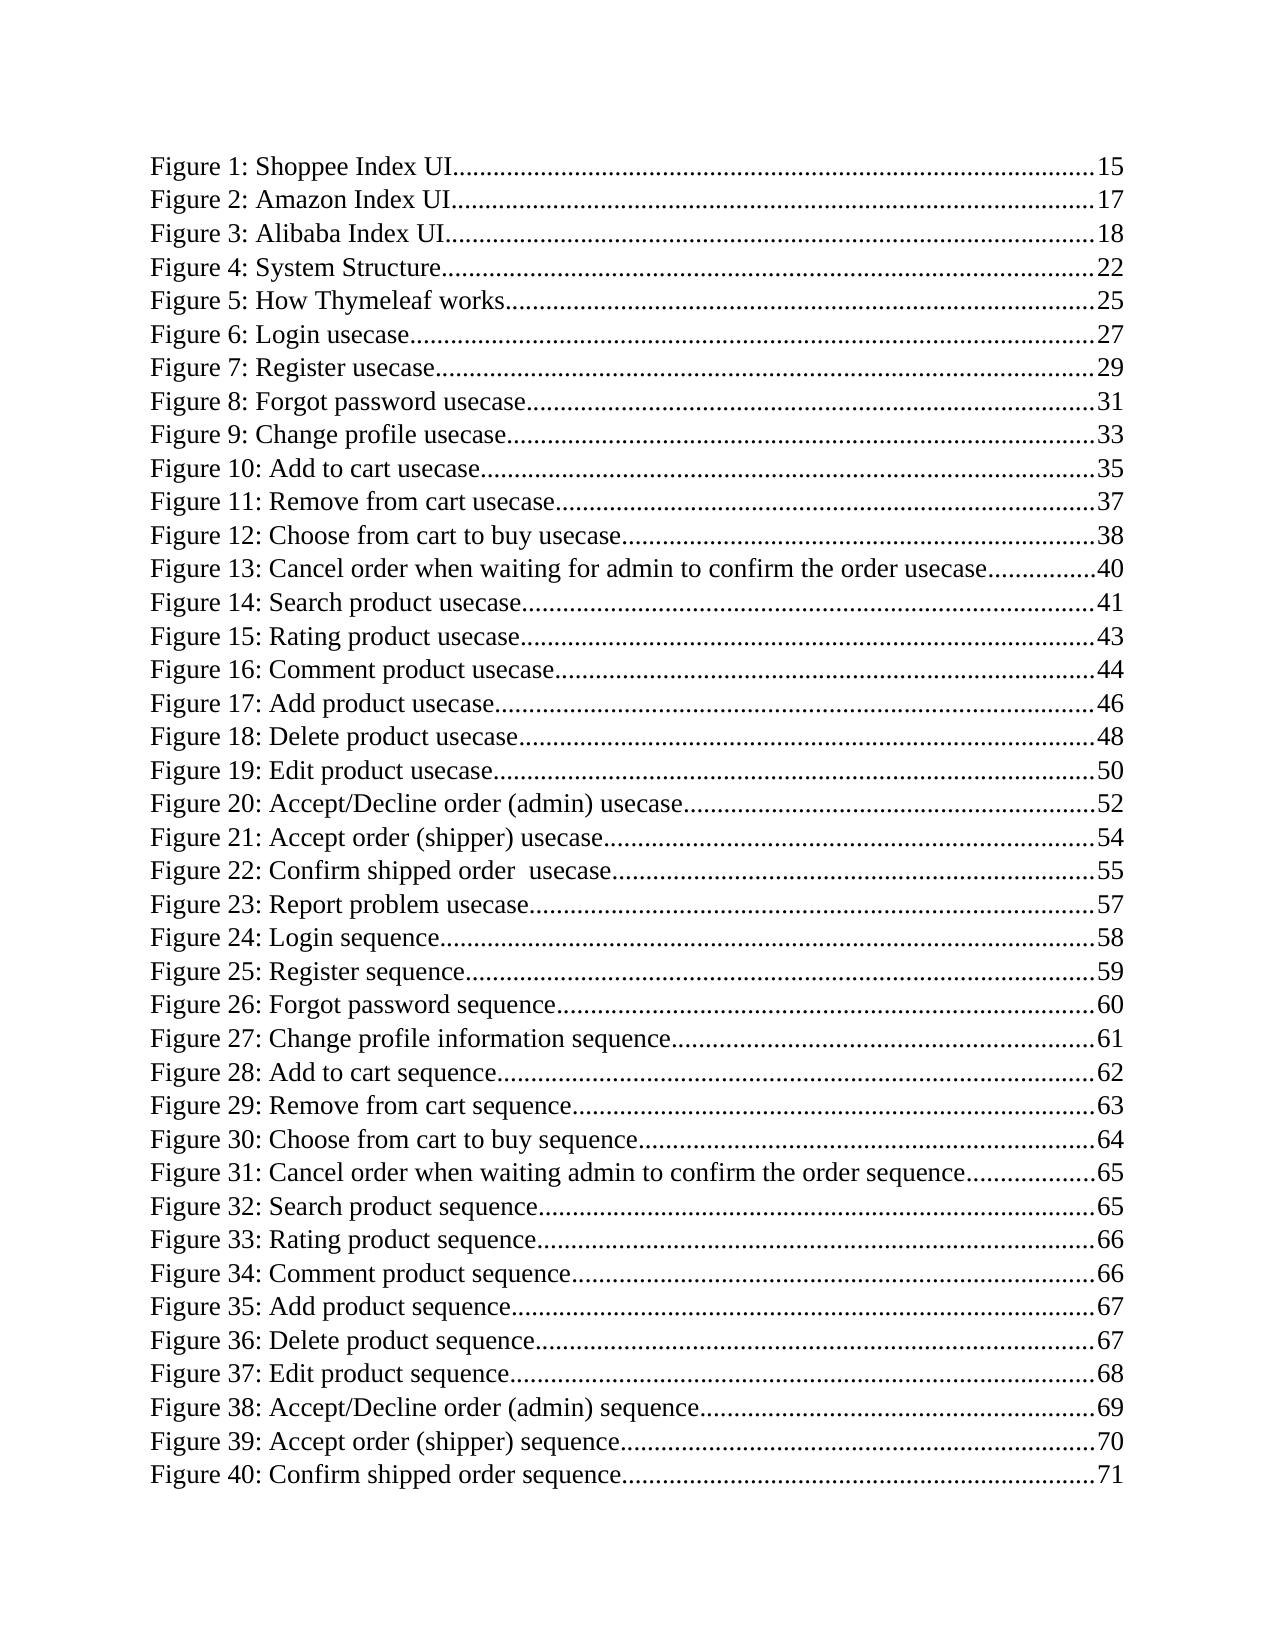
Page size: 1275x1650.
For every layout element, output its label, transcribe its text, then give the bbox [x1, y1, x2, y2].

text Figure 8: Forgot password usecase 31 [150, 385, 1125, 416]
text Figure 23: Report problem usecase 57 [150, 888, 1125, 919]
text Figure 30: Choose from cart to buy sequence 64 [150, 1123, 1125, 1154]
text Figure 5: How Thymeleaf works 25 [150, 284, 1125, 315]
text Figure 25: Register sequence 59 [150, 955, 1125, 986]
text Figure 27: Change profile information sequence 61 [150, 1022, 1125, 1053]
text Figure 28: Add to cart sequence 62 [150, 1056, 1125, 1087]
text Figure 32: Search product sequence 65 [150, 1190, 1125, 1221]
text Figure 10: Add to cart usecase 35 [150, 452, 1125, 483]
text Figure 21: Accept order (shipper) usecase 54 [150, 821, 1125, 852]
text Figure 4: System Structure 22 [150, 251, 1125, 282]
text Figure 16: Comment product usecase 44 [150, 653, 1125, 684]
text Figure 9: Change profile usecase 33 [150, 418, 1125, 449]
text Figure 39: Accept order (shipper) sequence 70 [150, 1424, 1125, 1456]
text Figure 17: Add product usecase 46 [150, 687, 1125, 718]
text Figure 36: Delete product sequence 67 [150, 1324, 1125, 1355]
text Figure 38: Accept/Decline order (admin) sequence 69 [150, 1391, 1125, 1422]
text Figure 29: Remove from cart sequence 63 [150, 1089, 1125, 1120]
text Figure 15: Rating product usecase 43 [150, 619, 1125, 651]
text Figure 20: Accept/Decline order (admin) usecase 52 [150, 787, 1125, 818]
text Figure 26: Forgot password sequence 60 [150, 988, 1125, 1020]
text Figure 19: Edit product usecase 50 [150, 754, 1125, 785]
text Figure 35: Add product sequence 67 [150, 1290, 1125, 1322]
text Figure 18: Delete product usecase 48 [150, 720, 1125, 751]
text Figure 7: Register usecase 29 [150, 351, 1125, 382]
text Figure 24: Login sequence 58 [150, 921, 1125, 953]
text Figure 13: Cancel order when waiting for admin to confirm the order usecase 40 [150, 552, 1125, 584]
text Figure 3: Alibaba Index UI 18 [150, 217, 1125, 248]
text Figure 37: Edit product sequence 68 [150, 1357, 1125, 1389]
text Figure 12: Choose from cart to buy usecase 38 [150, 519, 1125, 550]
text Figure 22: Confirm shipped order usecase 55 [150, 854, 1125, 886]
text Figure 40: Confirm shipped order sequence 71 [150, 1458, 1125, 1489]
text Figure 6: Login usecase 27 [150, 318, 1125, 349]
text Figure 34: Comment product sequence 66 [150, 1257, 1125, 1288]
text Figure 11: Remove from cart usecase 37 [150, 485, 1125, 517]
text Figure 31: Cancel order when waiting admin to confirm the order sequence 65 [150, 1156, 1125, 1187]
text Figure 33: Rating product sequence 66 [150, 1223, 1125, 1254]
text Figure 1: Shoppee Index UI 15 [150, 150, 1125, 181]
text Figure 14: Search product usecase 41 [150, 586, 1125, 617]
text Figure 2: Amazon Index UI 17 [150, 183, 1125, 215]
